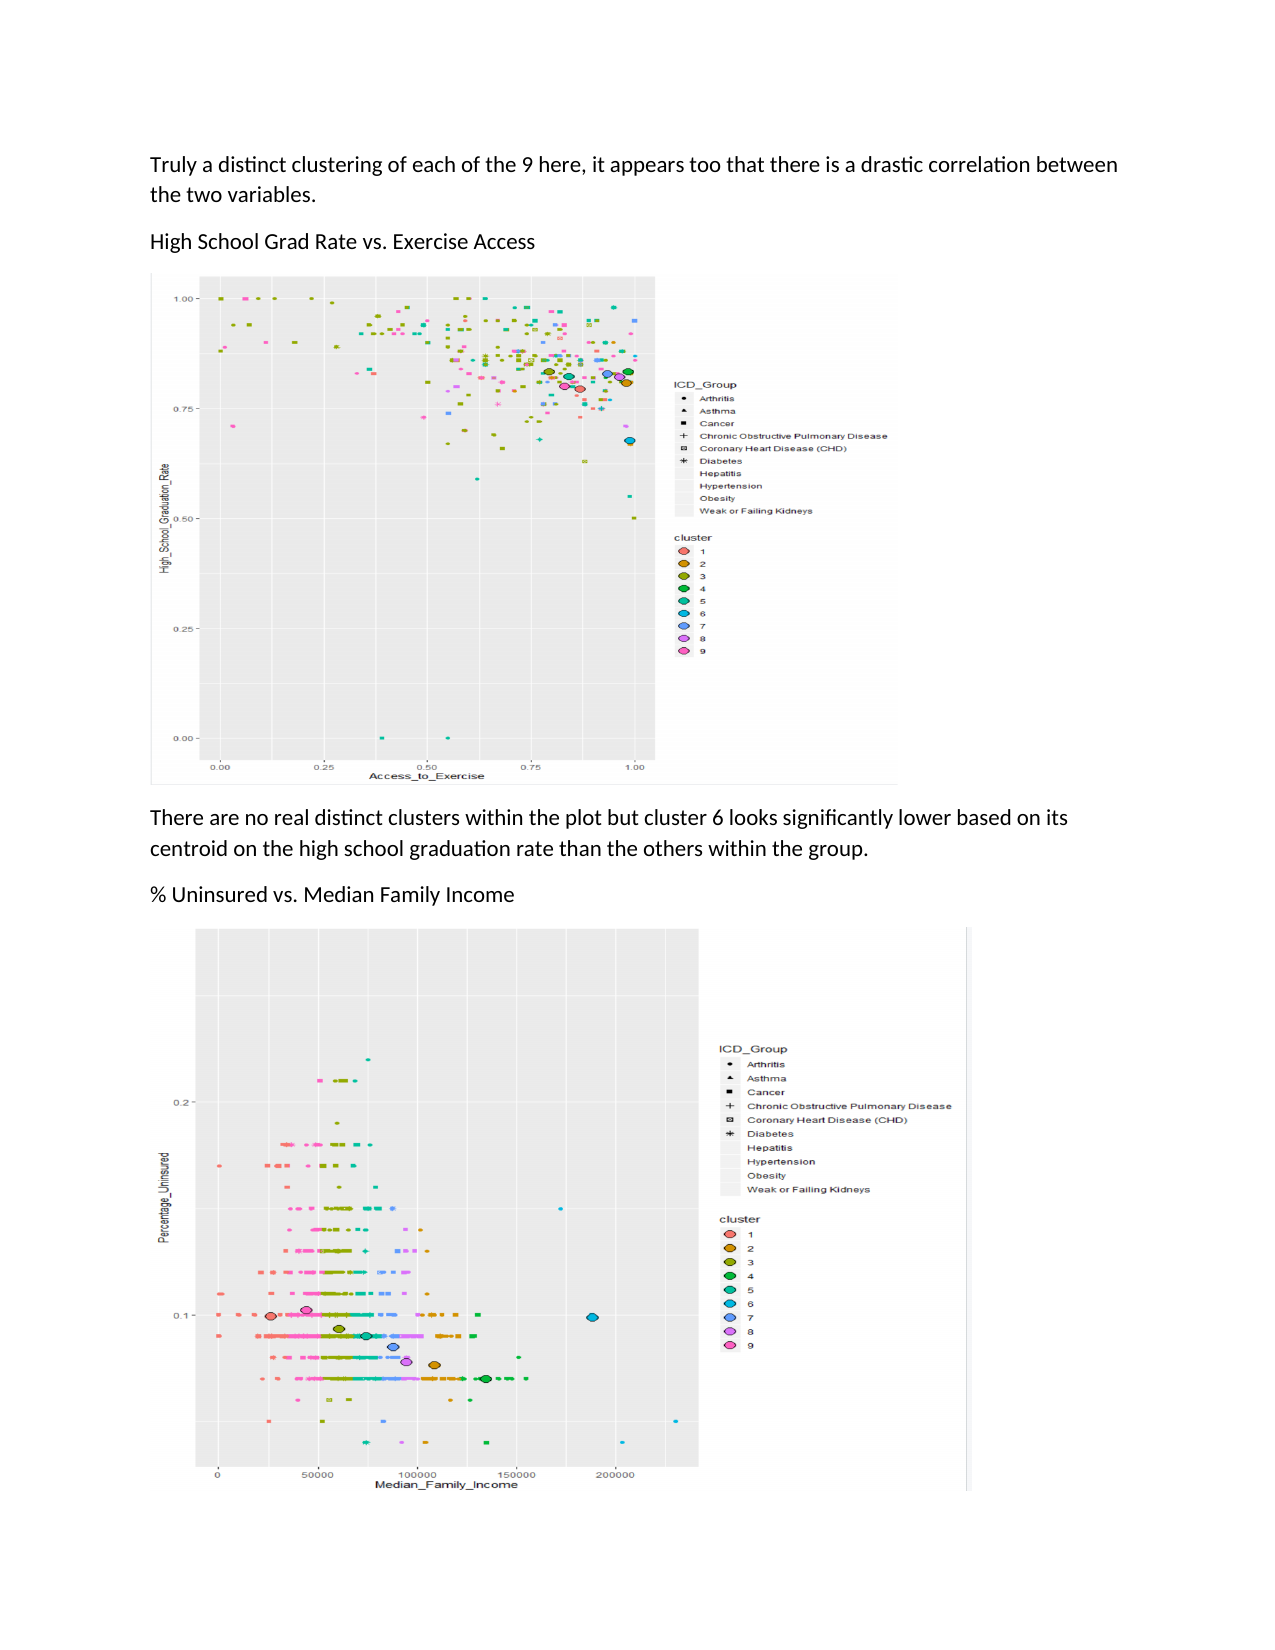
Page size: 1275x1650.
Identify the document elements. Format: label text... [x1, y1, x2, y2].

text High School Grad Rate vs. Exercise Access [150, 227, 1125, 255]
picture [150, 927, 972, 1491]
text There are no real distinct clusters within the plot but cluster 6 looks significantly lower based on its centroid on the high school graduation rate than the others within the group. [150, 803, 1125, 862]
picture [150, 273, 898, 785]
text % Uninsured vs. Median Family Income [150, 881, 1125, 909]
text Truly a distinct clustering of each of the 9 here, it appears too that there is a drastic correlation between the two variables. [150, 150, 1125, 208]
